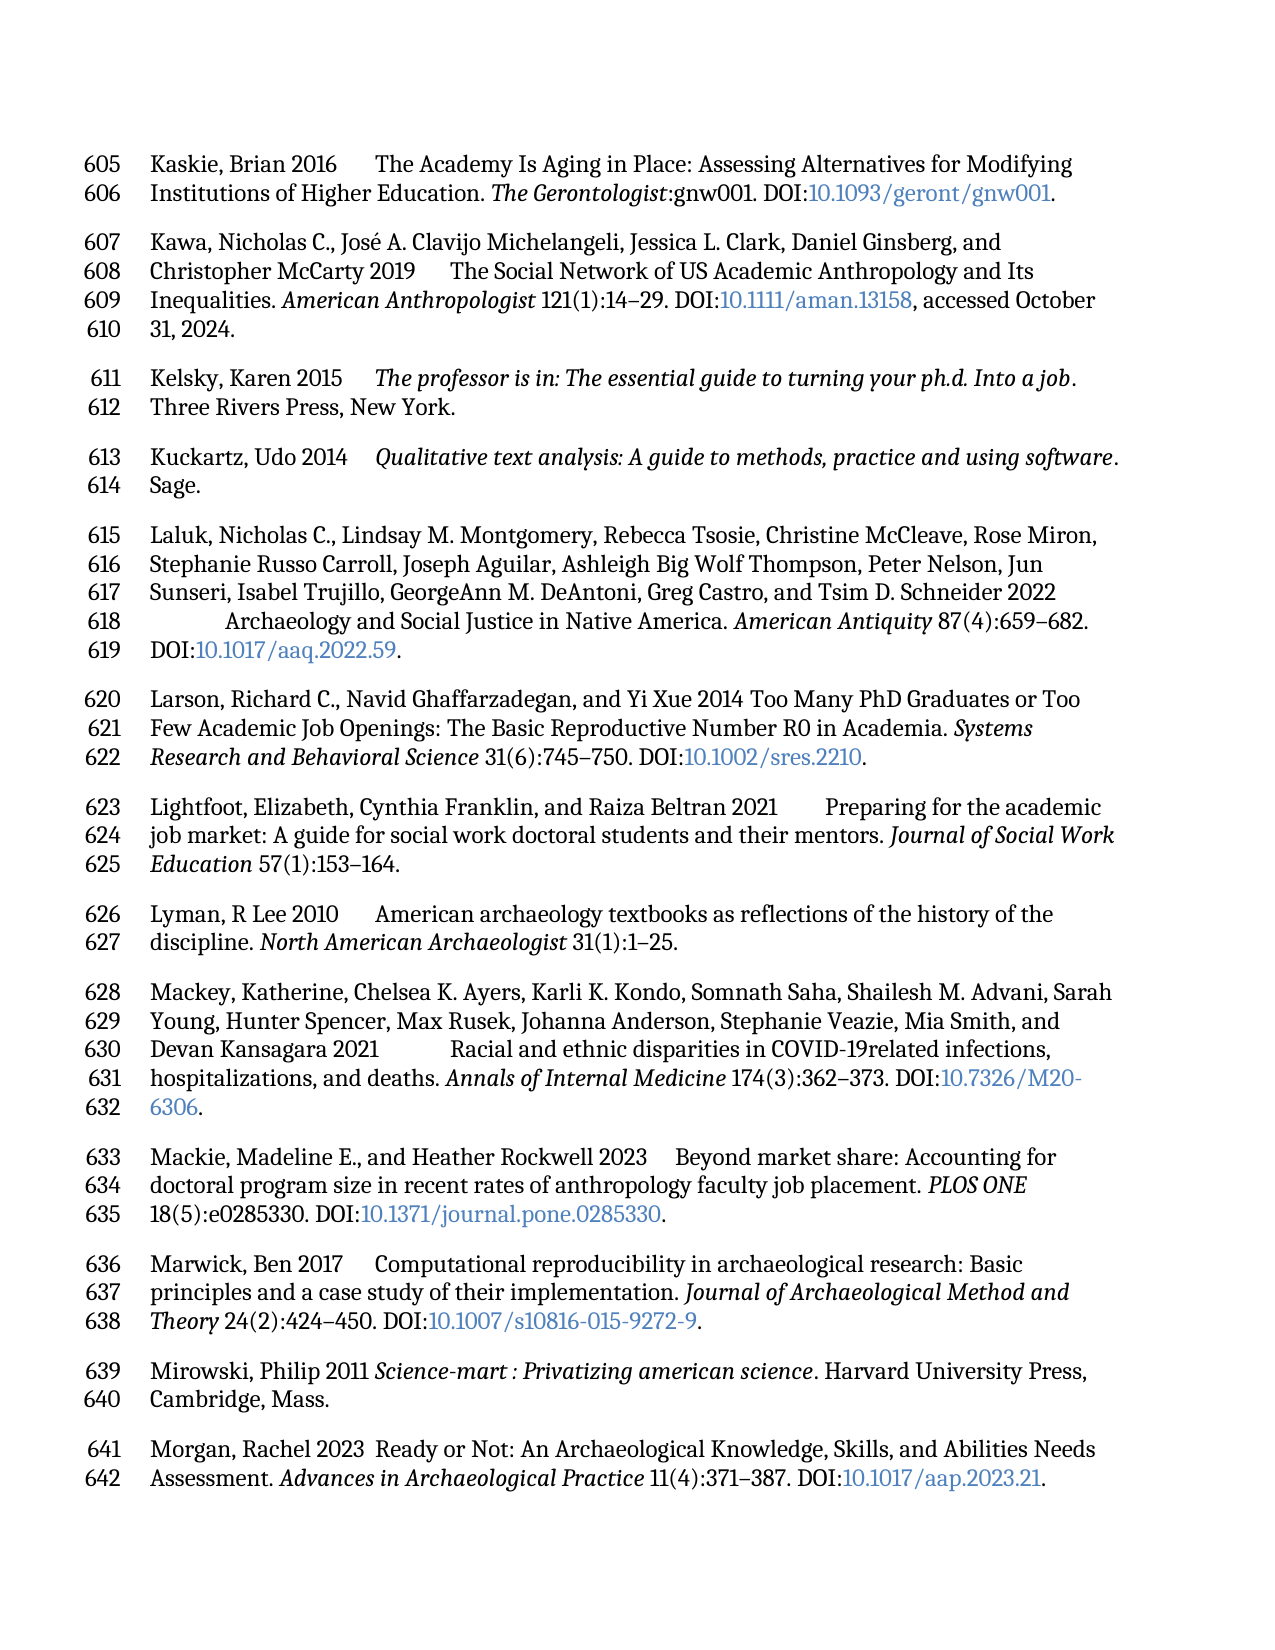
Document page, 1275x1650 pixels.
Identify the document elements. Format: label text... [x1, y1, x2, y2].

text Kaskie, Brian 2016 The Academy Is Aging in Place: Assessing Alternatives for Modifying Institutions of Higher Education. The Gerontologist:gnw001. DOI:10.1093/geront/gnw001. [150, 150, 1125, 207]
text Lightfoot, Elizabeth, Cynthia Franklin, and Raiza Beltran 2021 Preparing for the academic job market: A guide for social work doctoral students and their mentors. Journal of Social Work Education 57(1):153–164. [150, 792, 1125, 879]
text Kuckartz, Udo 2014 Qualitative text analysis: A guide to methods, practice and using software. Sage. [150, 442, 1125, 500]
text Larson, Richard C., Navid Ghaffarzadegan, and Yi Xue 2014 Too Many PhD Graduates or Too Few Academic Job Openings: The Basic Reproductive Number R0 in Academia. Systems Research and Behavioral Science 31(6):745–750. DOI:10.1002/sres.2210. [150, 685, 1125, 772]
text Mackie, Madeline E., and Heather Rockwell 2023 Beyond market share: Accounting for doctoral program size in recent rates of anthropology faculty job placement. PLOS ONE 18(5):e0285330. DOI:10.1371/journal.pone.0285330. [150, 1142, 1125, 1229]
text Lyman, R Lee 2010 American archaeology textbooks as reflections of the history of the discipline. North American Archaeologist 31(1):1–25. [150, 899, 1125, 957]
text Laluk, Nicholas C., Lindsay M. Montgomery, Rebecca Tsosie, Christine McCleave, Rose Miron, Stephanie Russo Carroll, Joseph Aguilar, Ashleigh Big Wolf Thompson, Peter Nelson, Jun Sunseri, Isabel Trujillo, GeorgeAnn M. DeAntoni, Greg Castro, and Tsim D. Schneider 2022 Archaeology and Social Justice in Native America. American Antiquity 87(4):659–682. DOI:10.1017/aaq.2022.59. [150, 521, 1125, 664]
text Kawa, Nicholas C., José A. Clavijo Michelangeli, Jessica L. Clark, Daniel Ginsberg, and Christopher McCarty 2019 The Social Network of US Academic Anthropology and Its Inequalities. American Anthropologist 121(1):14–29. DOI:10.1111/aman.13158, accessed October 31, 2024. [150, 228, 1125, 343]
text Mirowski, Philip 2011 Science-mart : Privatizing american science. Harvard University Press, Cambridge, Mass. [150, 1357, 1125, 1414]
text Morgan, Rachel 2023 Ready or Not: An Archaeological Knowledge, Skills, and Abilities Needs Assessment. Advances in Archaeological Practice 11(4):371–387. DOI:10.1017/aap.2023.21. [150, 1435, 1125, 1492]
text Kelsky, Karen 2015 The professor is in: The essential guide to turning your ph.d. Into a job. Three Rivers Press, New York. [150, 364, 1125, 422]
text Marwick, Ben 2017 Computational reproducibility in archaeological research: Basic principles and a case study of their implementation. Journal of Archaeological Method and Theory 24(2):424–450. DOI:10.1007/s10816-015-9272-9. [150, 1249, 1125, 1336]
text Mackey, Katherine, Chelsea K. Ayers, Karli K. Kondo, Somnath Saha, Shailesh M. Advani, Sarah Young, Hunter Spencer, Max Rusek, Johanna Anderson, Stephanie Veazie, Mia Smith, and Devan Kansagara 2021 Racial and ethnic disparities in COVID-19related infections, hospitalizations, and deaths. Annals of Internal Medicine 174(3):362–373. DOI:10.7326/M20-6306. [150, 978, 1125, 1122]
